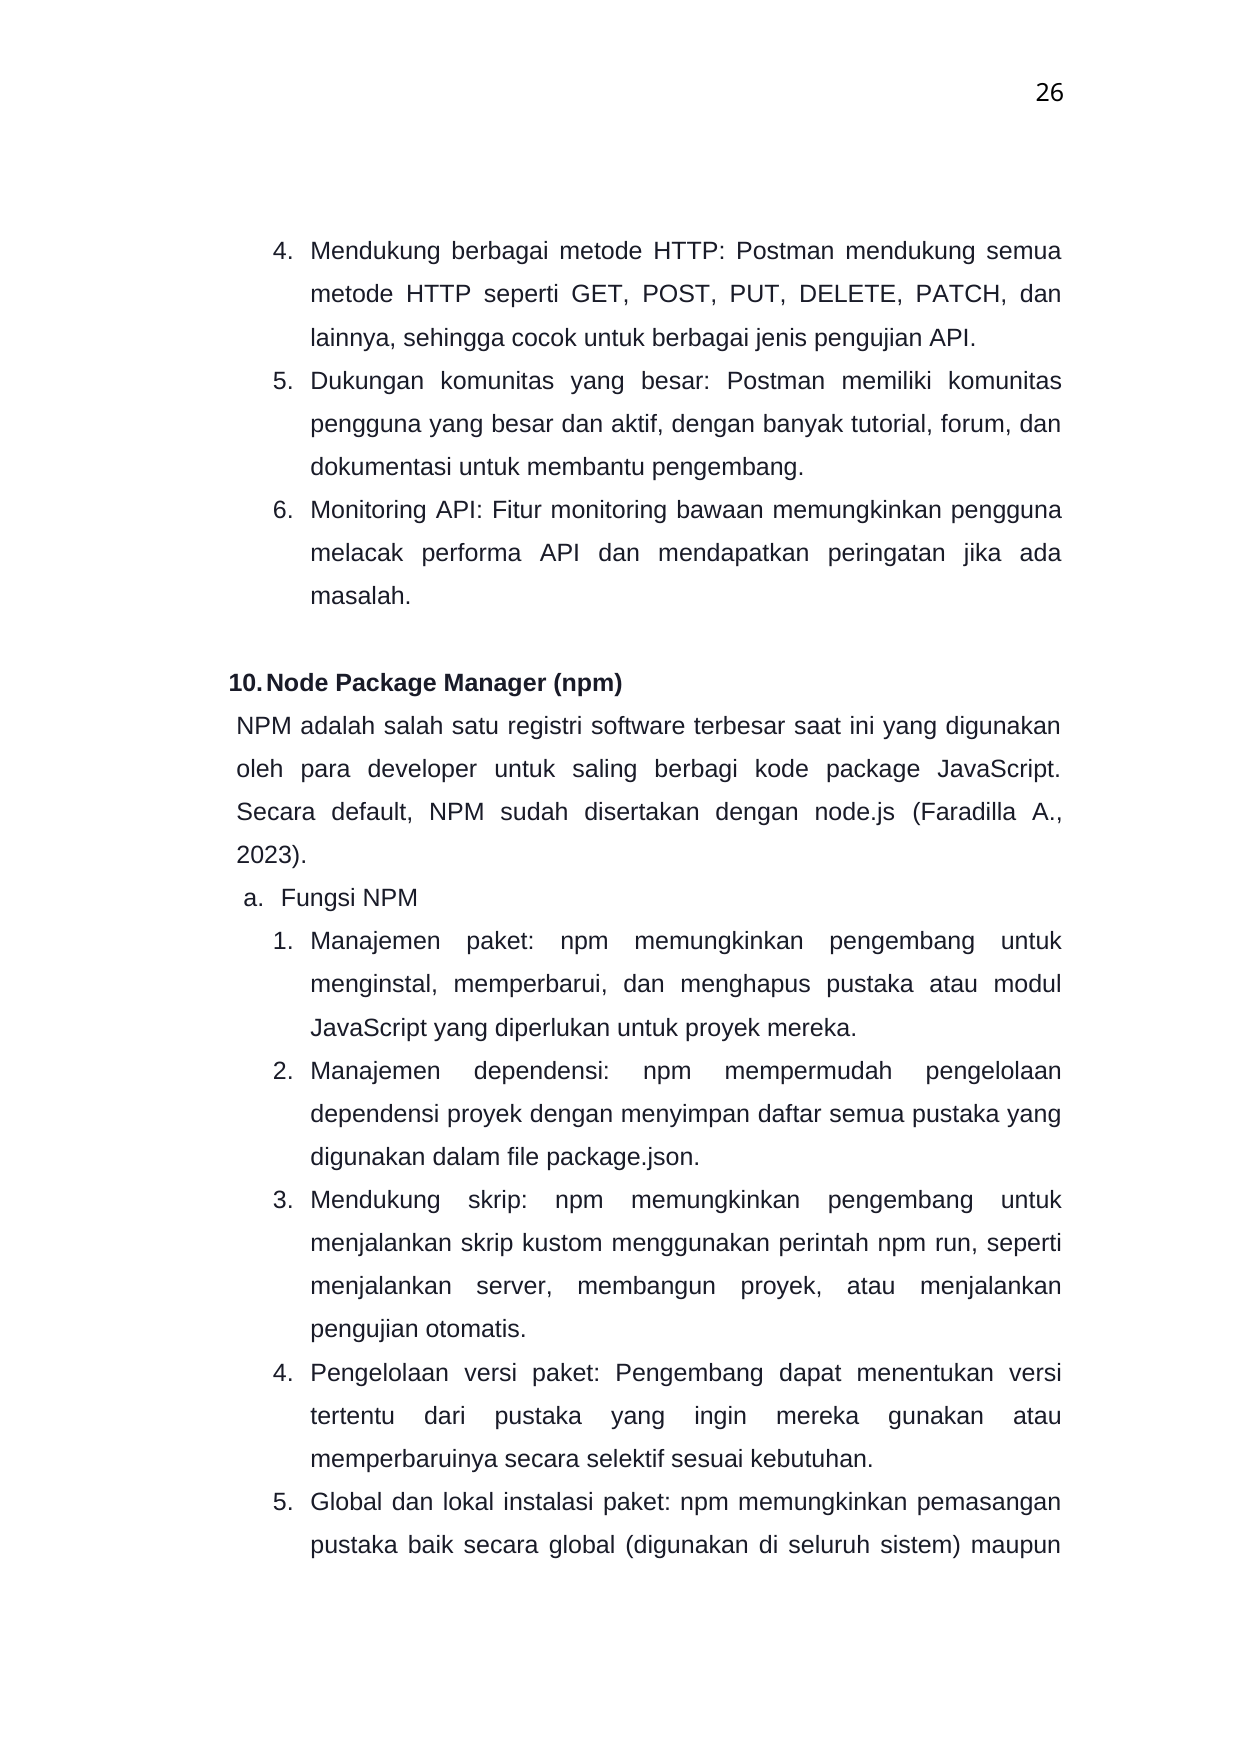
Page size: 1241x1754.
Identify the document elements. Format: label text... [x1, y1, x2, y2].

list Manajemen dependensi: npm mempermudah pengelolaan dependensi proyek dengan menyimpan daftar semua pustaka yang digunakan dalam file package.json. [273, 1056, 1063, 1171]
text NPM adalah salah satu registri software terbesar saat ini yang digunakan oleh para developer untuk saling berbagi kode package JavaScript. Secara default, NPM sudah disertakan dengan node.js . [236, 711, 1063, 869]
list Node Package Manager (npm) [228, 667, 1063, 696]
list Monitoring API: Fitur monitoring bawaan memungkinkan pengguna melacak performa API dan mendapatkan peringatan jika ada masalah. [273, 495, 1063, 610]
list Mendukung skrip: npm memungkinkan pengembang untuk menjalankan skrip kustom menggunakan perintah npm run, seperti menjalankan server, membangun proyek, atau menjalankan pengujian otomatis. [273, 1185, 1063, 1343]
list Pengelolaan versi paket: Pengembang dapat menentukan versi tertentu dari pustaka yang ingin mereka gunakan atau memperbaruinya secara selektif sesuai kebutuhan. [273, 1357, 1063, 1472]
list Dukungan komunitas yang besar: Postman memiliki komunitas pengguna yang besar dan aktif, dengan banyak tutorial, forum, dan dokumentasi untuk membantu pengembang. [273, 366, 1063, 481]
list Manajemen paket: npm memungkinkan pengembang untuk menginstal, memperbarui, dan menghapus pustaka atau modul JavaScript yang diperlukan untuk proyek mereka. [273, 926, 1063, 1041]
list Fungsi NPM [243, 883, 1063, 912]
list Mendukung berbagai metode HTTP: Postman mendukung semua metode HTTP seperti GET, POST, PUT, DELETE, PATCH, dan lainnya, sehingga cocok untuk berbagai jenis pengujian API. [273, 236, 1063, 351]
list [273, 1487, 1063, 1559]
